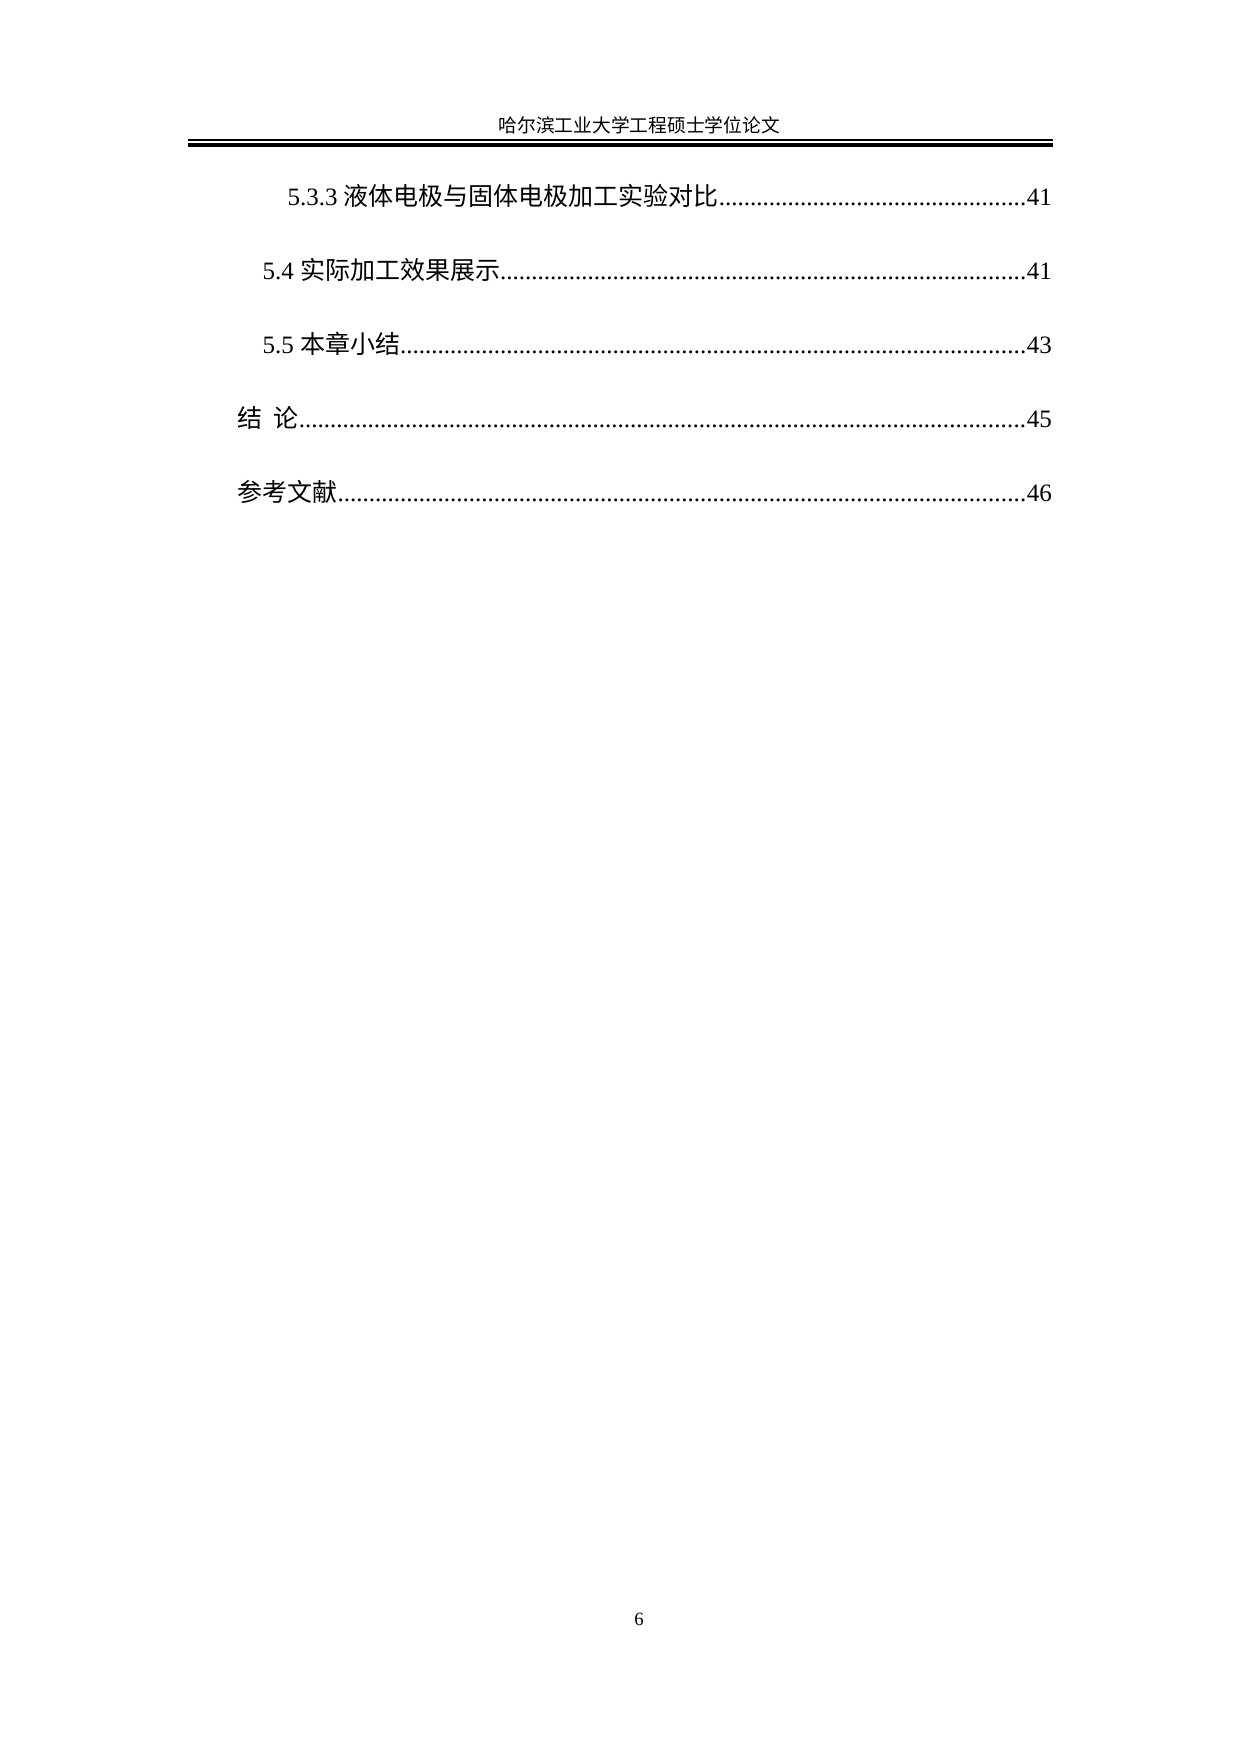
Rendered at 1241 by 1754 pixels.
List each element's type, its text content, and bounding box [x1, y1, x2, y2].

text 参考文献 46 [237, 458, 1053, 523]
text 结 论 45 [237, 384, 1053, 449]
text 5.5 本章小结 43 [262, 310, 1053, 375]
text 5.4 实际加工效果展示 41 [262, 236, 1053, 301]
text 5.3.3 液体电极与固体电极加工实验对比 41 [287, 162, 1053, 227]
